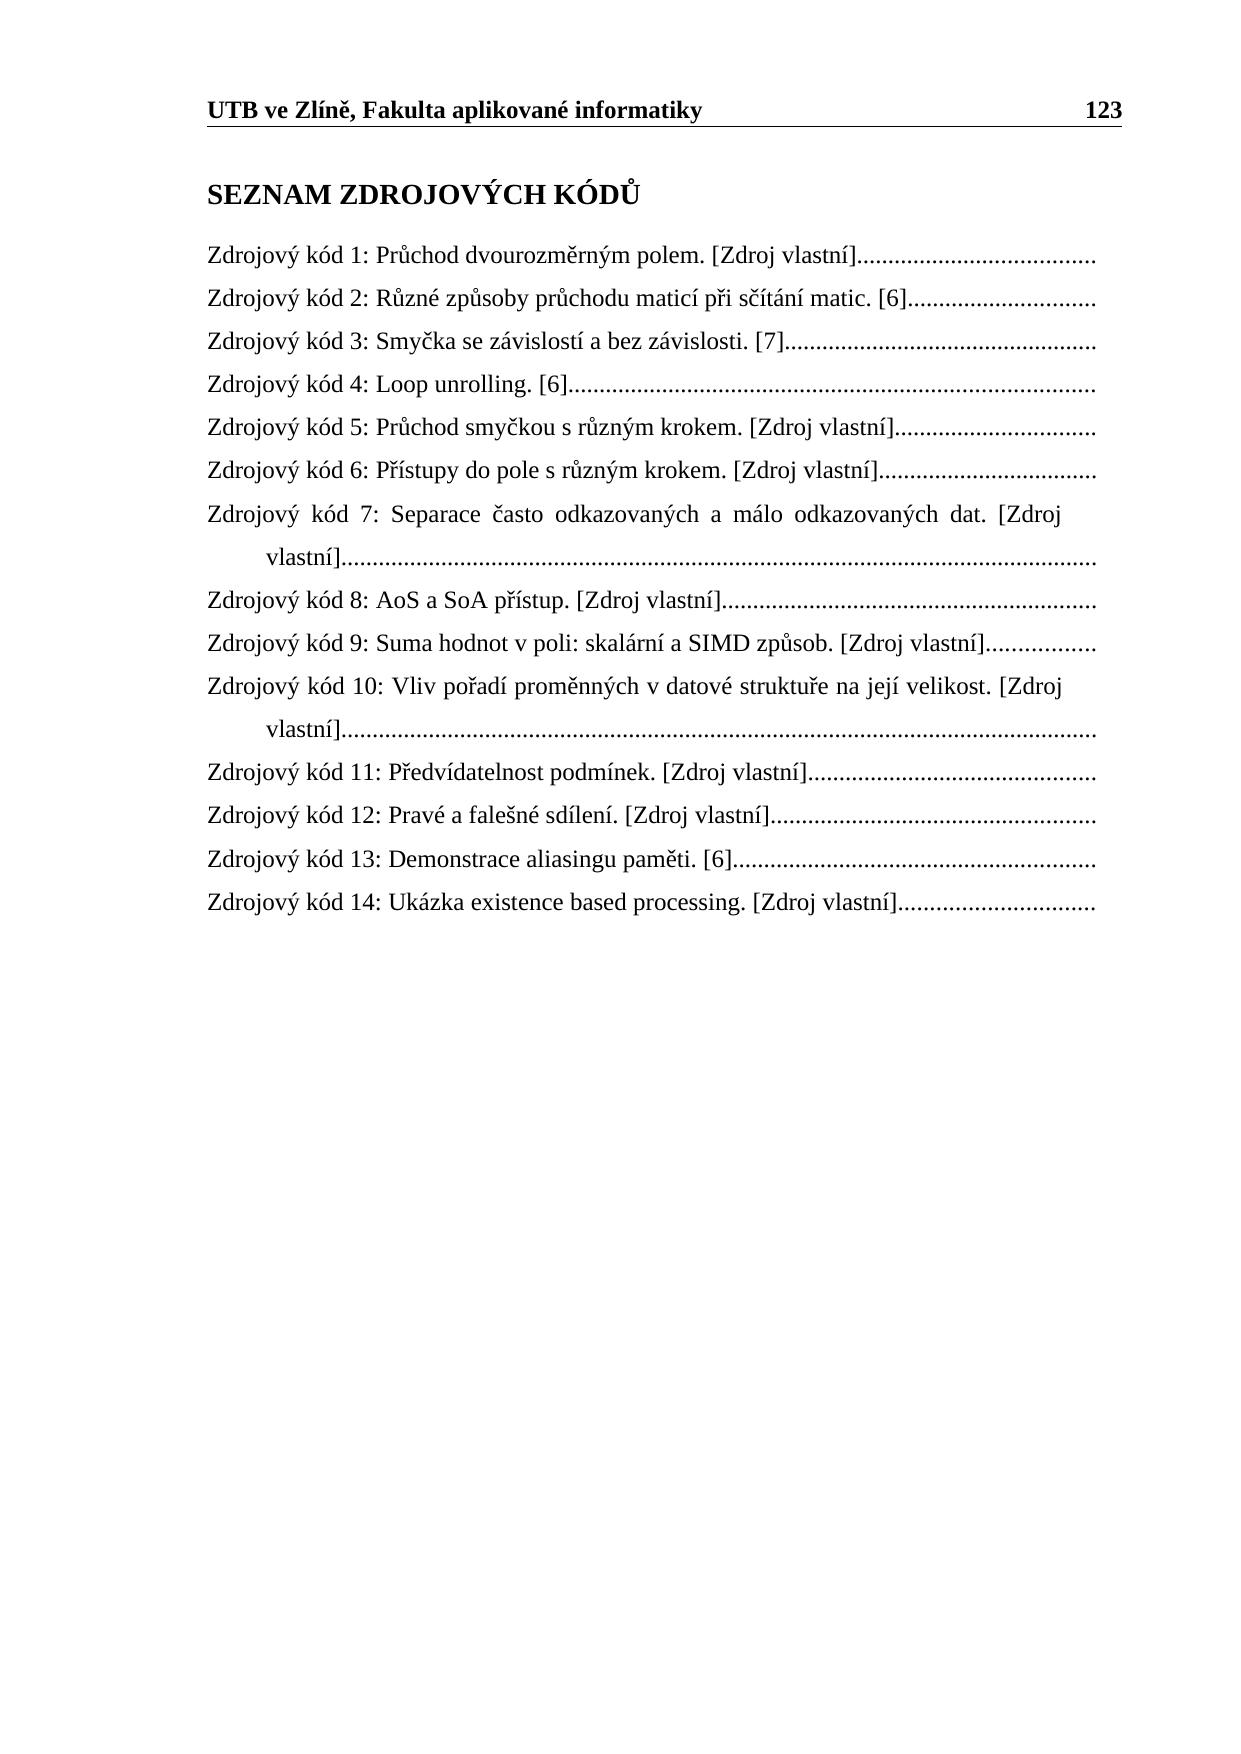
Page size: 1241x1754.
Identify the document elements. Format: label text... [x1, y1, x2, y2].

text Zdrojový kód 7: Separace často odkazovaných a málo odkazovaných dat. [Zdroj vlastní] 70 [207, 499, 1063, 571]
text Zdrojový kód 13: Demonstrace aliasingu paměti. [6] 76 [207, 844, 1063, 872]
text Zdrojový kód 1: Průchod dvourozměrným polem. [Zdroj vlastní] 64 [207, 240, 1063, 269]
text Zdrojový kód 11: Předvídatelnost podmínek. [Zdroj vlastní] 74 [207, 757, 1063, 786]
text Zdrojový kód 8: AoS a SoA přístup. [Zdroj vlastní] 71 [207, 585, 1063, 614]
text Zdrojový kód 6: Přístupy do pole s různým krokem. [Zdroj vlastní] 69 [207, 456, 1063, 484]
title seznam zdrojových kódů [207, 177, 1122, 211]
text Zdrojový kód 14: Ukázka existence based processing. [Zdroj vlastní] 78 [207, 887, 1063, 916]
text Zdrojový kód 12: Pravé a falešné sdílení. [Zdroj vlastní] 75 [207, 801, 1063, 829]
text Zdrojový kód 4: Loop unrolling. [6] 67 [207, 369, 1063, 398]
text Zdrojový kód 9: Suma hodnot v poli: skalární a SIMD způsob. [Zdroj vlastní] 72 [207, 628, 1063, 657]
text Zdrojový kód 2: Různé způsoby průchodu maticí při sčítání matic. [6] 66 [207, 283, 1063, 312]
text Zdrojový kód 10: Vliv pořadí proměnných v datové struktuře na její velikost. [Zdroj vlastní] 73 [207, 671, 1063, 743]
text Zdrojový kód 5: Průchod smyčkou s různým krokem. [Zdroj vlastní] 68 [207, 412, 1063, 441]
text Zdrojový kód 3: Smyčka se závislostí a bez závislosti. [7] 66 [207, 326, 1063, 355]
